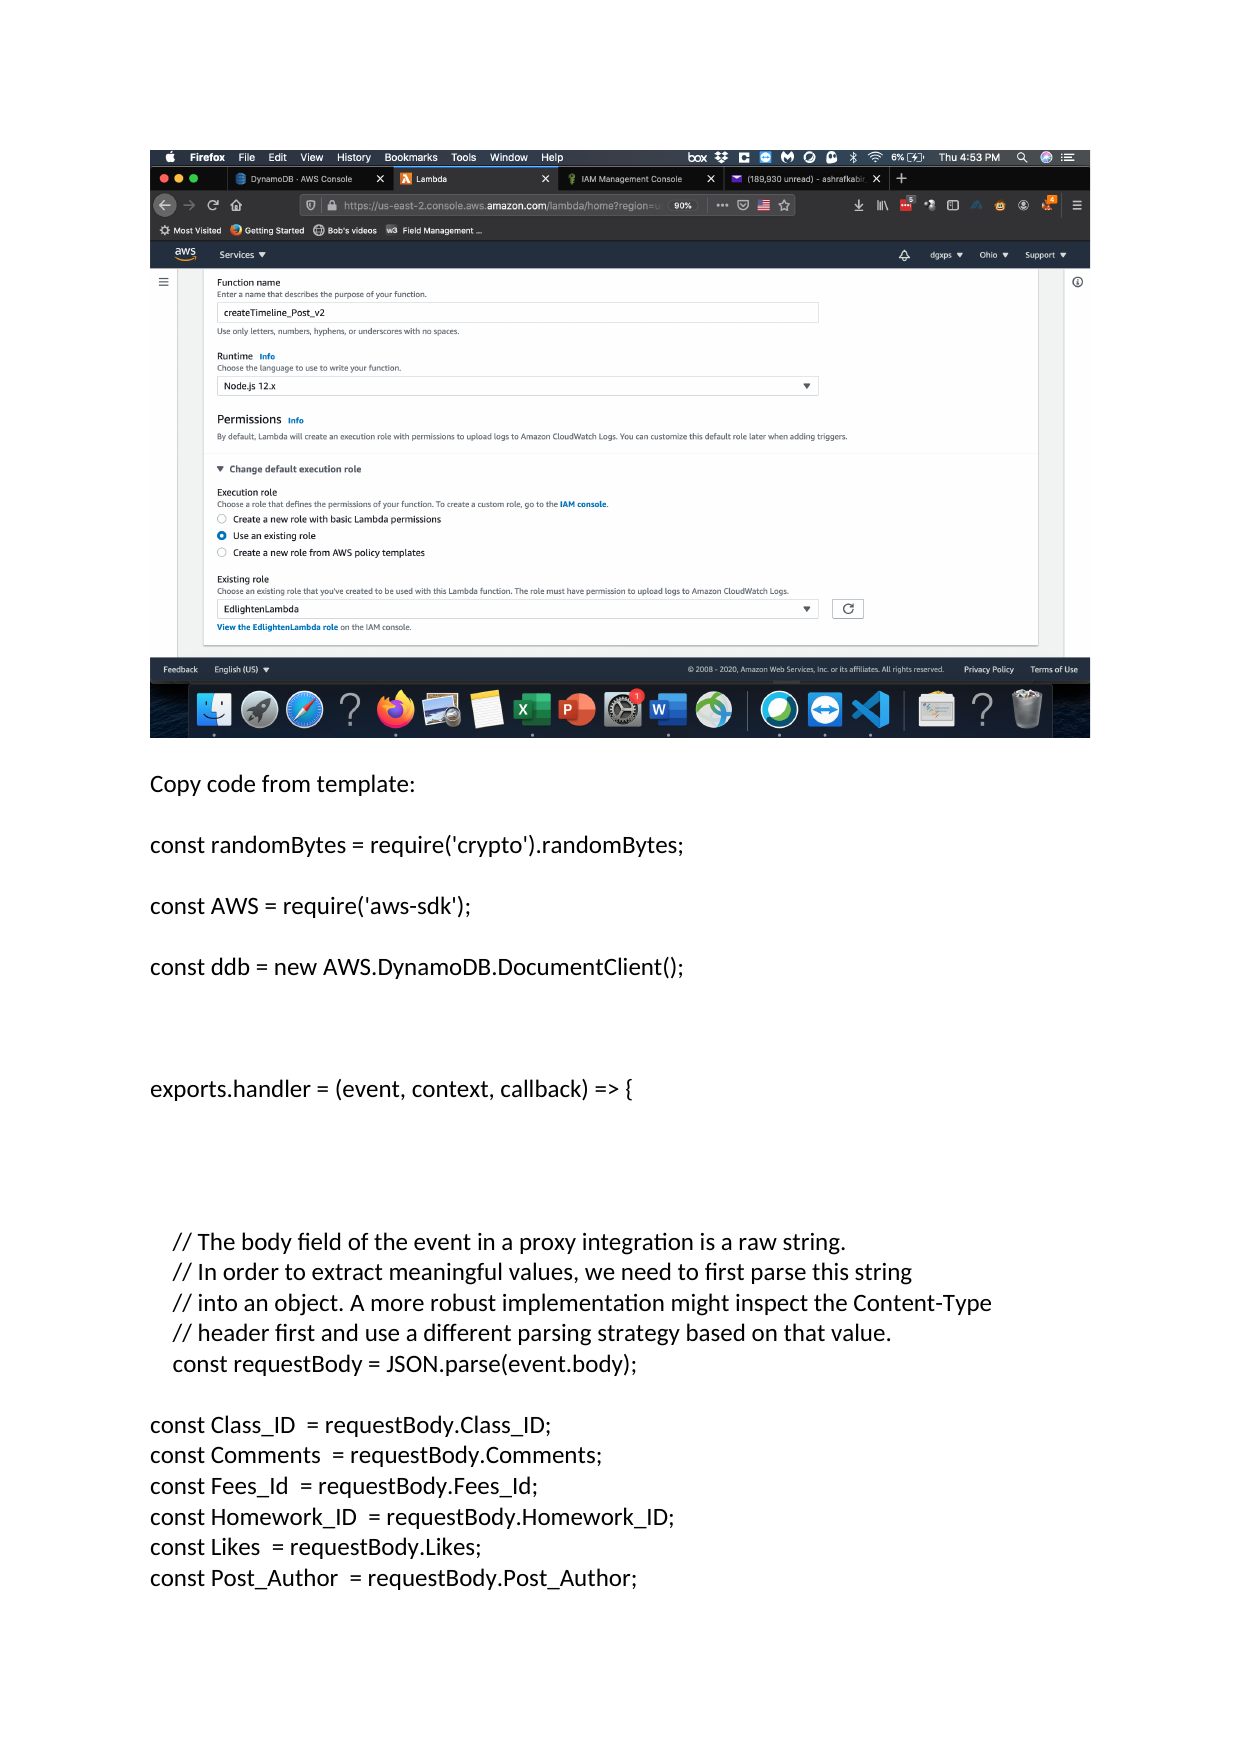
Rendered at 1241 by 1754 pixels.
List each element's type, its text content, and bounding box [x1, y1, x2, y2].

picture [150, 150, 1091, 738]
text const randomBytes = require('crypto').randomBytes; [150, 829, 1090, 860]
text const Post_Author = requestBody.Post_Author; [150, 1562, 1090, 1592]
text Copy code from template: [150, 768, 1090, 799]
text // header first and use a different parsing strategy based on that value. [150, 1317, 1090, 1348]
text const Fees_Id = requestBody.Fees_Id; [150, 1470, 1090, 1501]
text const Likes = requestBody.Likes; [150, 1531, 1090, 1562]
text exports.handler = (event, context, callback) => { [150, 1073, 1090, 1104]
text // The body field of the event in a proxy integration is a raw string. [150, 1226, 1090, 1256]
text const AWS = require('aws-sdk'); [150, 890, 1090, 921]
text const Comments = requestBody.Comments; [150, 1439, 1090, 1470]
text const Class_ID = requestBody.Class_ID; [150, 1409, 1090, 1439]
text const ddb = new AWS.DynamoDB.DocumentClient(); [150, 951, 1090, 982]
text // In order to extract meaningful values, we need to first parse this string [150, 1256, 1090, 1287]
text // into an object. A more robust implementation might inspect the Content-Type [150, 1287, 1090, 1317]
text const Homework_ID = requestBody.Homework_ID; [150, 1501, 1090, 1531]
text const requestBody = JSON.parse(event.body); [150, 1348, 1090, 1378]
